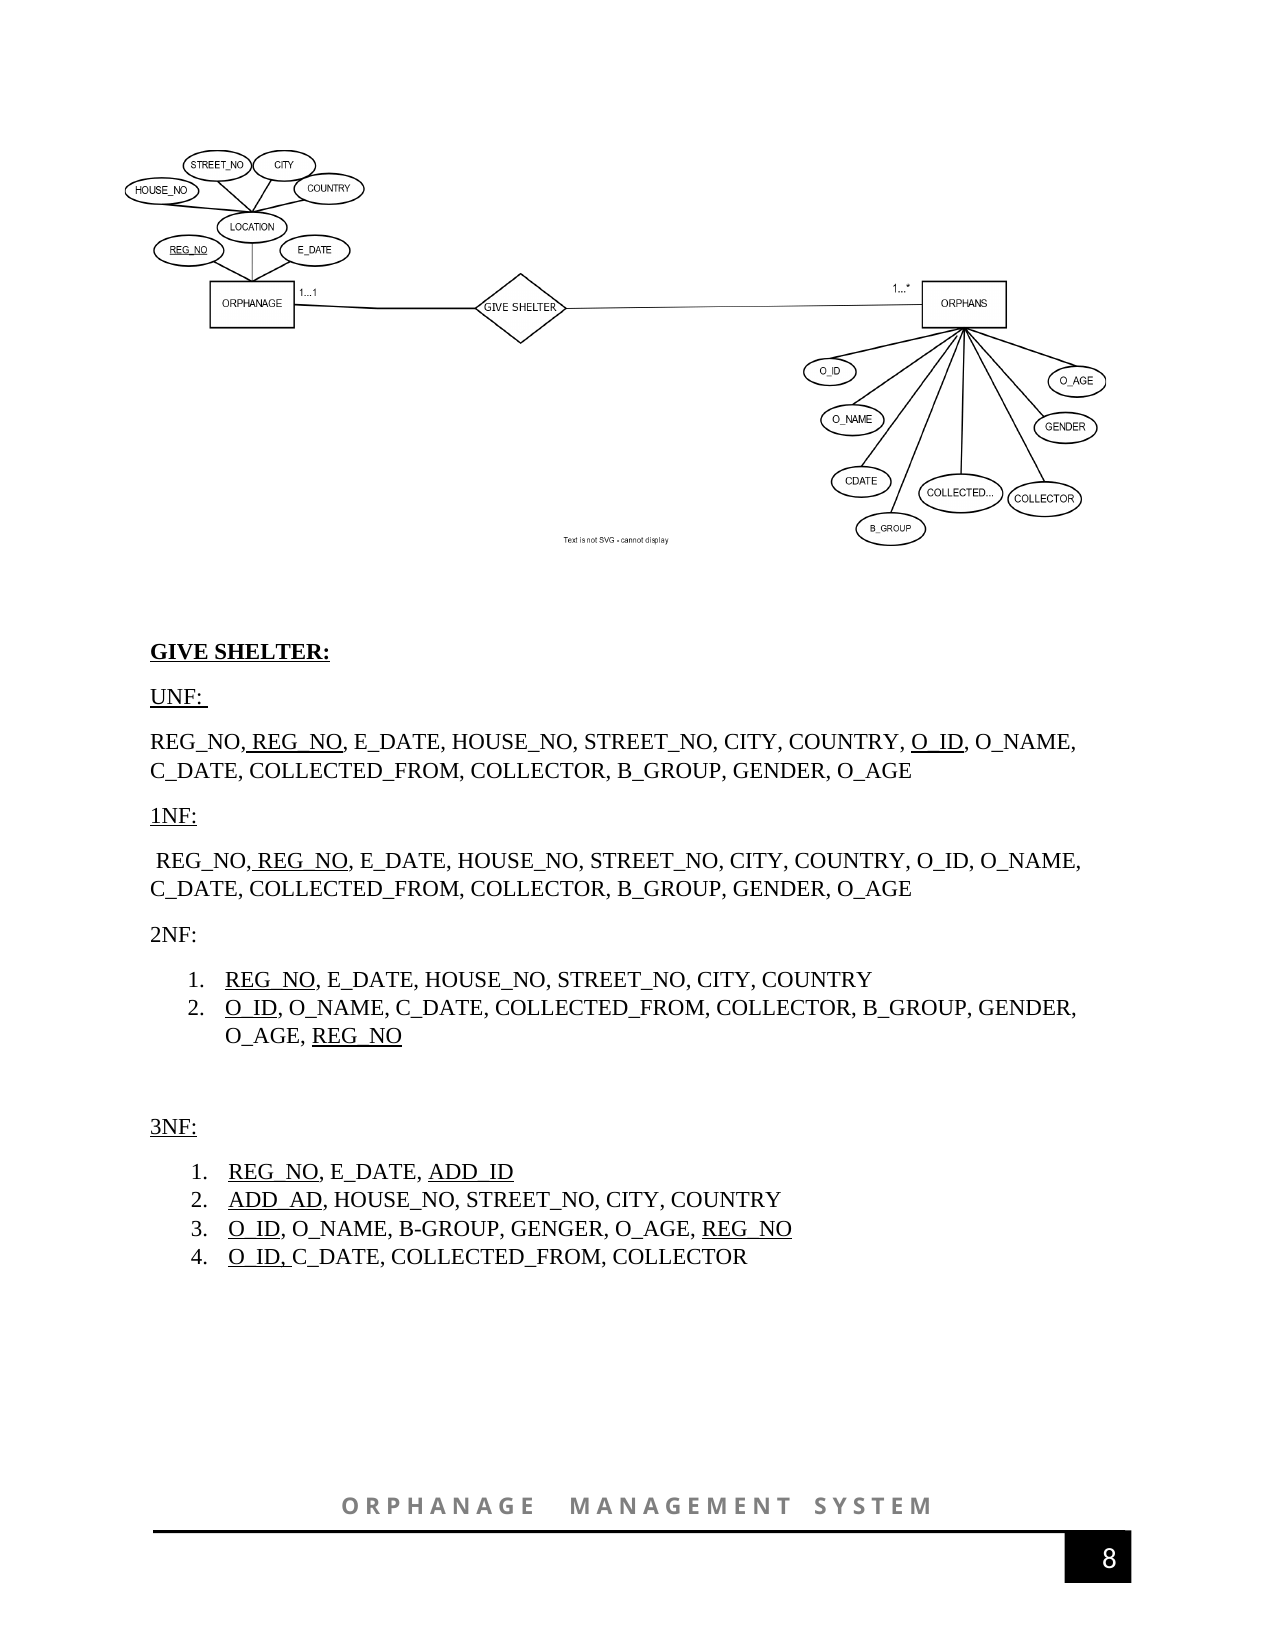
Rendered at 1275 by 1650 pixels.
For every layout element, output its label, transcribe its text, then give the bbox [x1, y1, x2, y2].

list REG_NO, E_DATE, HOUSE_NO, STREET_NO, CITY, COUNTRY [187, 966, 1125, 992]
list O_ID, O_NAME, B-GROUP, GENGER, O_AGE, REG_NO [191, 1215, 1125, 1241]
text REG_NO, REG_NO, E_DATE, HOUSE_NO, STREET_NO, CITY, COUNTRY, O_ID, O_NAME, C_DATE, COLLECTED_FROM, COLLECTOR, B_GROUP, GENDER, O_AGE [150, 728, 1125, 783]
list REG_NO, E_DATE, ADD_ID [191, 1158, 1125, 1184]
text 2NF: [150, 921, 1125, 947]
text 1NF: [150, 802, 1125, 828]
picture [124, 150, 1107, 546]
list O_ID, O_NAME, C_DATE, COLLECTED_FROM, COLLECTOR, B_GROUP, GENDER, O_AGE, REG_NO [187, 994, 1125, 1049]
text REG_NO, REG_NO, E_DATE, HOUSE_NO, STREET_NO, CITY, COUNTRY, O_ID, O_NAME, C_DATE, COLLECTED_FROM, COLLECTOR, B_GROUP, GENDER, O_AGE [150, 847, 1125, 902]
list O_ID, C_DATE, COLLECTED_FROM, COLLECTOR [191, 1243, 1125, 1269]
text 3NF: [150, 1113, 1125, 1139]
text GIVE SHELTER: [150, 638, 1125, 664]
text UNF: [150, 683, 1125, 710]
list ADD_AD, HOUSE_NO, STREET_NO, CITY, COUNTRY [191, 1186, 1125, 1213]
